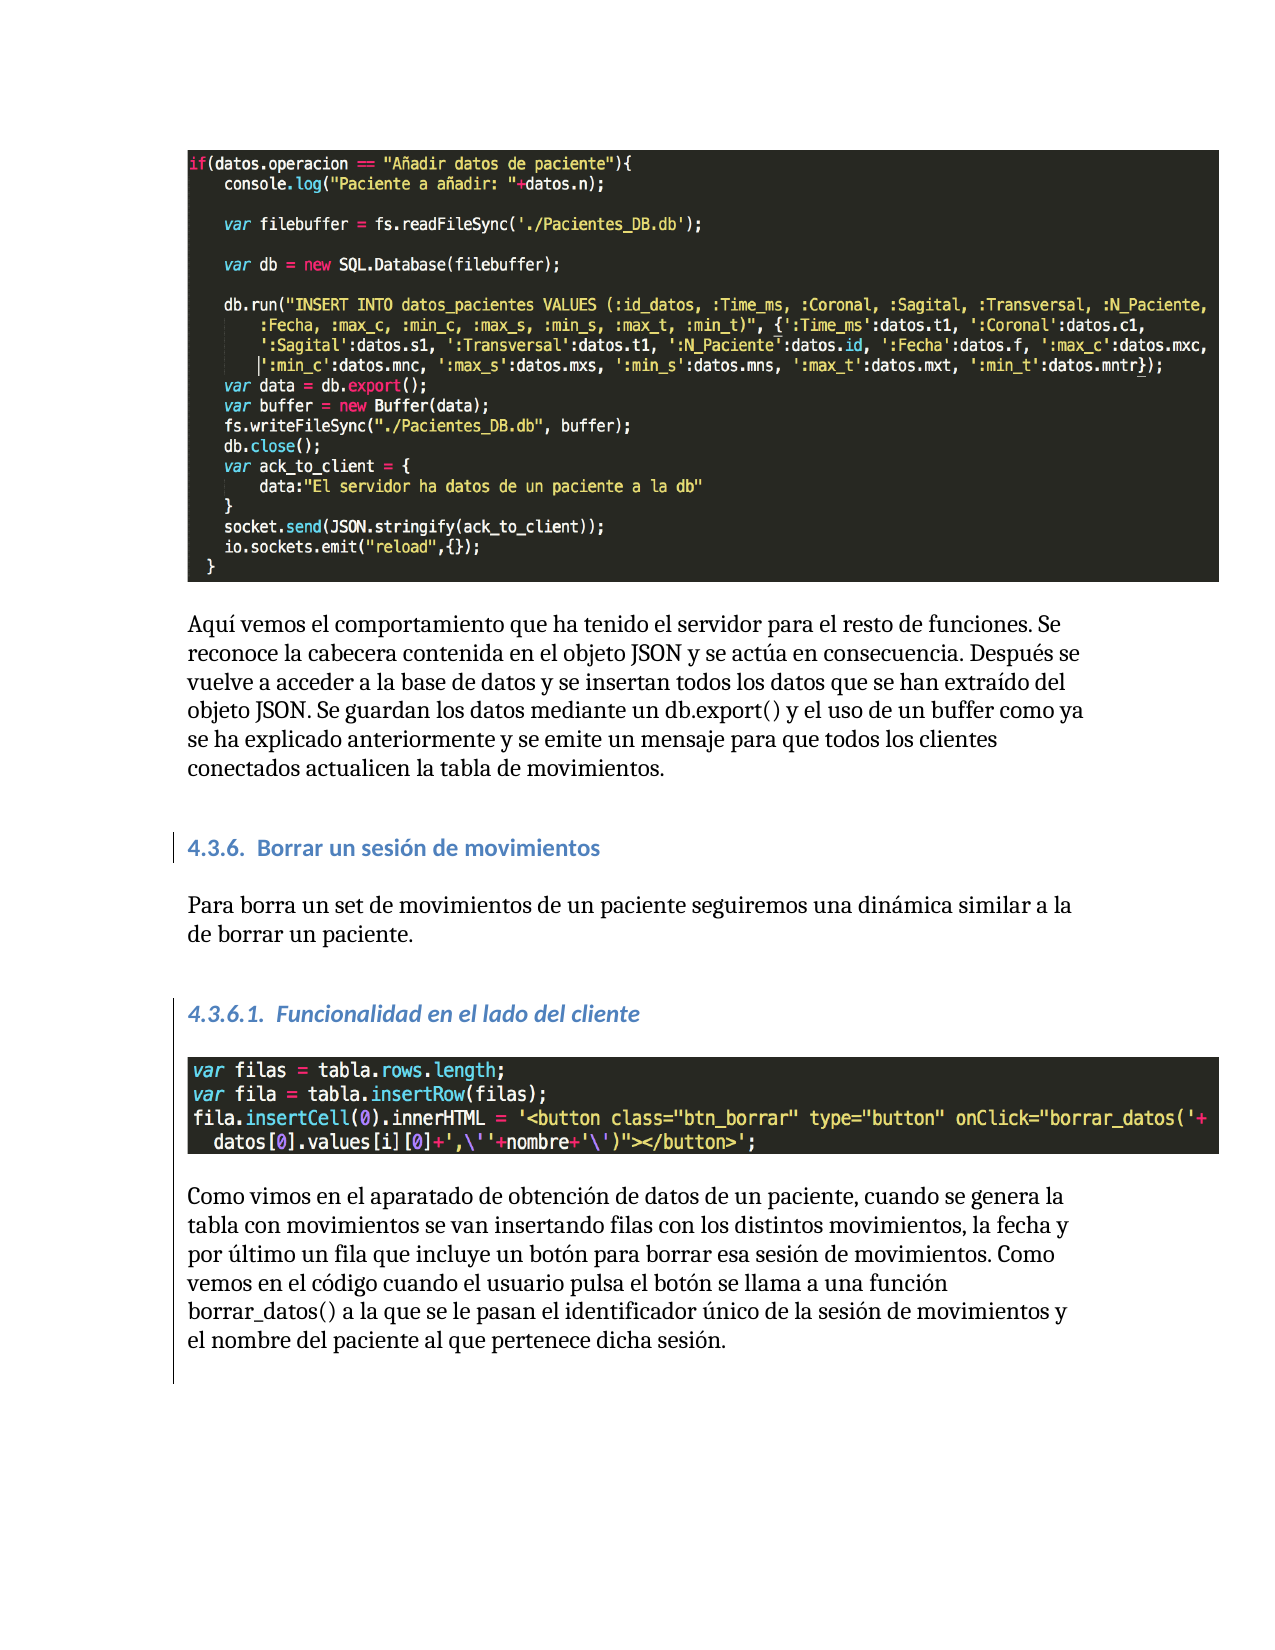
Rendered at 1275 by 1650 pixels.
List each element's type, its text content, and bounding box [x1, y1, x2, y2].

text Aquí vemos el comportamiento que ha tenido el servidor para el resto de funciones. Se reconoce la cabecera contenida en el objeto JSON y se actúa en consecuencia. Después se vuelve a acceder a la base de datos y se insertan todos los datos que se han extraído del objeto JSON. Se guardan los datos mediante un db.export() y el uso de un buffer como ya se ha explicado anteriormente y se emite un mensaje para que todos los clientes conectados actualicen la tabla de movimientos. [187, 610, 1087, 782]
text Para borra un set de movimientos de un paciente seguiremos una dinámica similar a la de borrar un paciente. [187, 891, 1087, 949]
subtitle 4.3.6. Borrar un sesión de movimientos [187, 832, 1087, 863]
picture [187, 1057, 1219, 1154]
subtitle 4.3.6.1. Funcionalidad en el lado del cliente [187, 998, 1087, 1029]
text Como vimos en el aparatado de obtención de datos de un paciente, cuando se genera la tabla con movimientos se van insertando filas con los distintos movimientos, la fecha y por último un fila que incluye un botón para borrar esa sesión de movimientos. Como vemos en el código cuando el usuario pulsa el botón se llama a una función borrar_datos() a la que se le pasan el identificador único de la sesión de movimientos y el nombre del paciente al que pertenece dicha sesión. [187, 1182, 1087, 1355]
picture [187, 150, 1219, 582]
